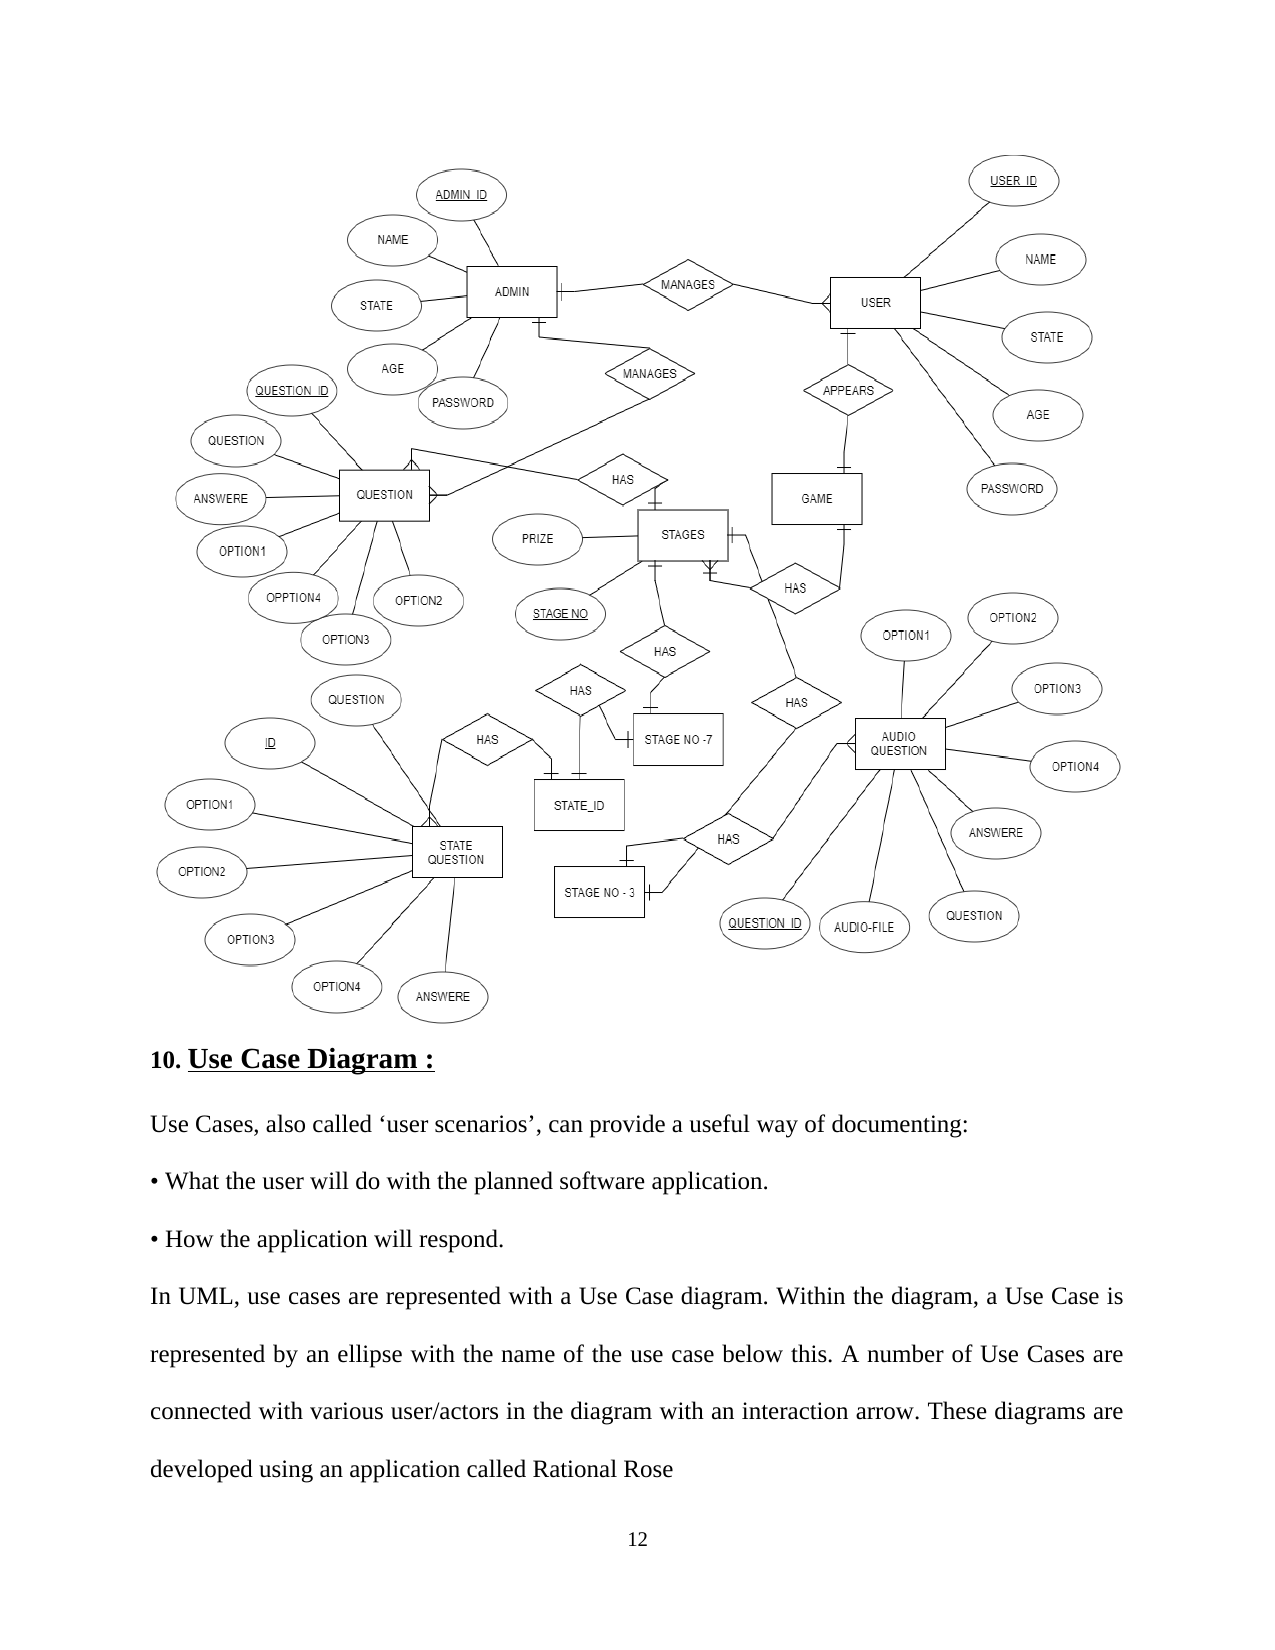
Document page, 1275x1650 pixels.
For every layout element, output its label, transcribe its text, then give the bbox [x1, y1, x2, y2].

text 10. Use Case Diagram : [150, 1042, 1125, 1075]
picture [150, 150, 1125, 1030]
text In UML, use cases are represented with a Use Case diagram. Within the diagram, a Use Case is represented by an ellipse with the name of the use case below this. A number of Use Cases are connected with various user/actors in the diagram with an interaction arrow. These diagrams are developed using an application called Rational Rose [150, 1281, 1125, 1482]
text • How the application will respond. [150, 1224, 1125, 1252]
text • What the user will do with the planned software application. [150, 1166, 1125, 1195]
text Use Cases, also called ‘user scenarios’, can provide a useful way of documenting: [150, 1109, 1125, 1137]
